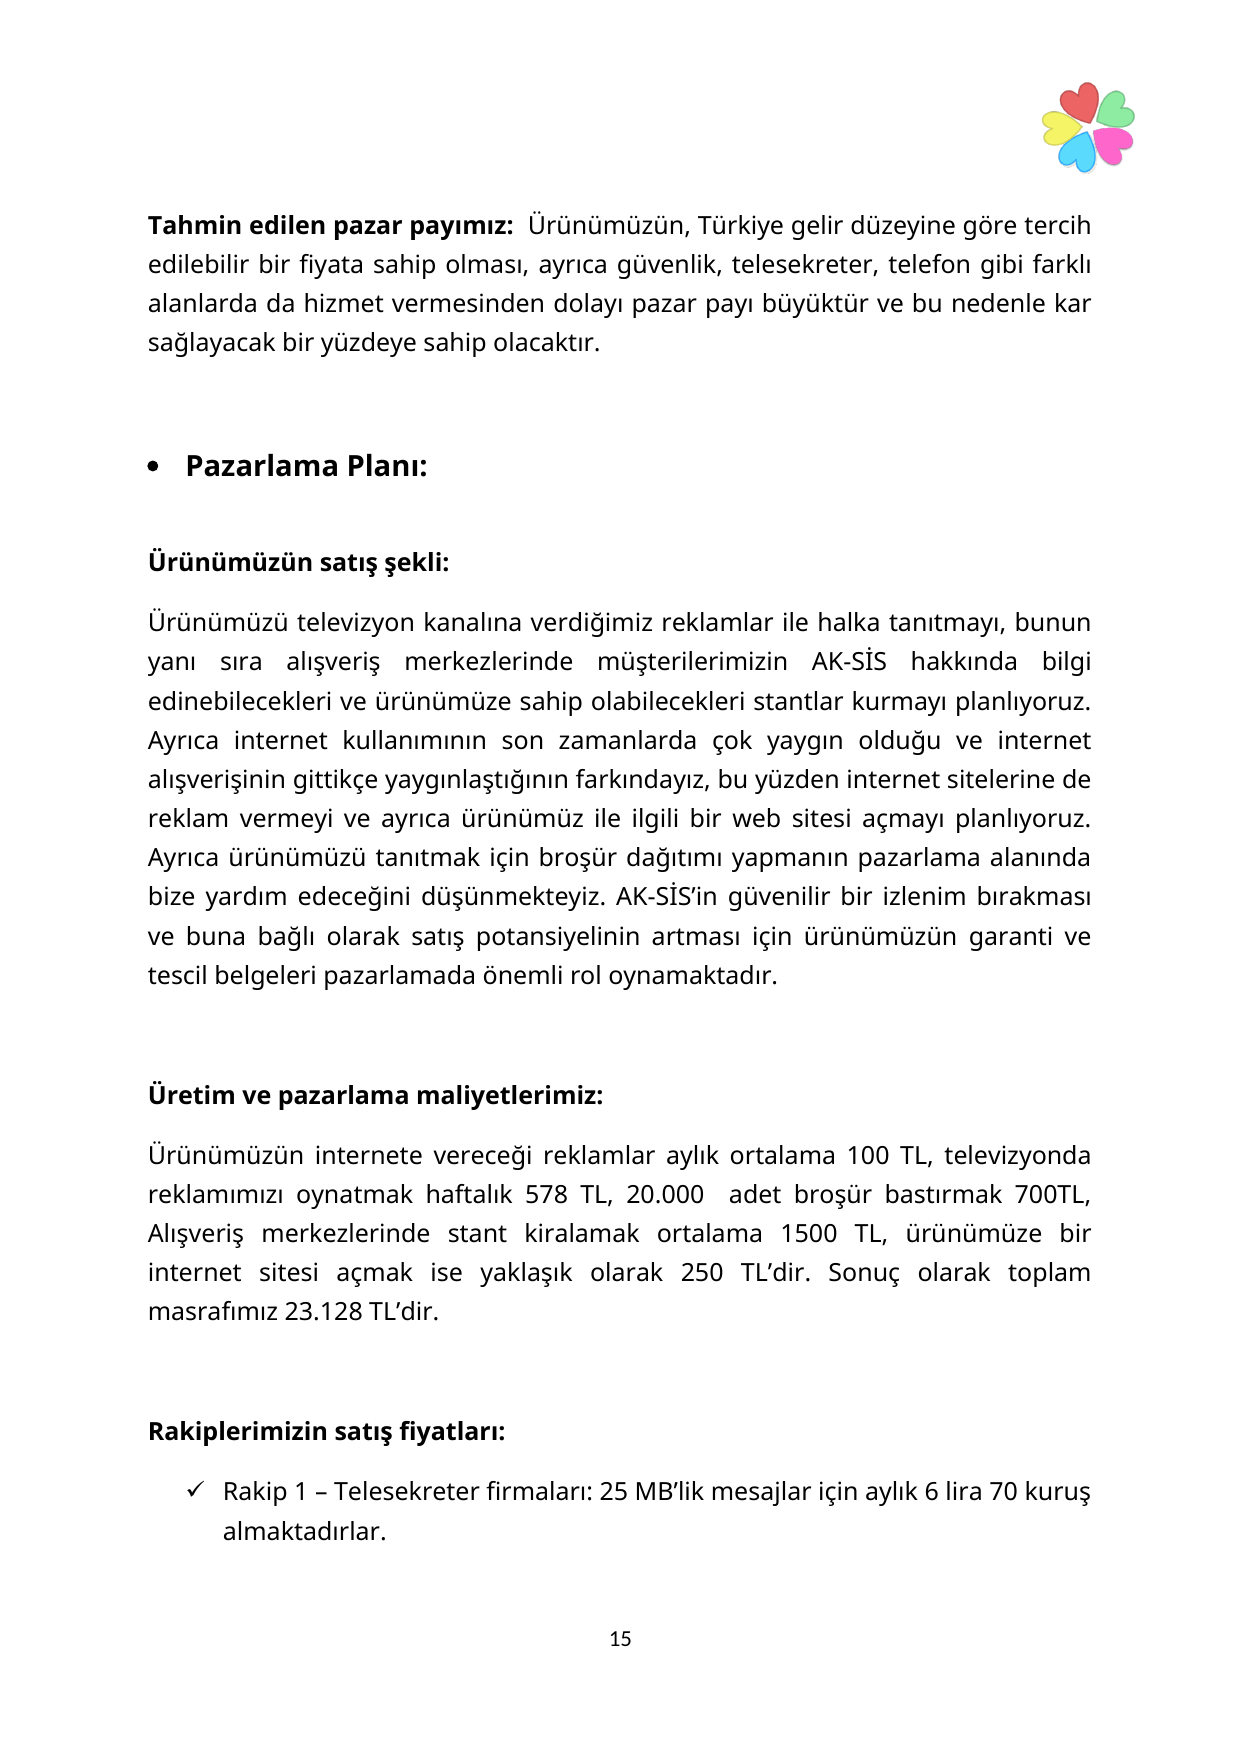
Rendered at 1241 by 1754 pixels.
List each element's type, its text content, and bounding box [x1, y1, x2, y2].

text Ürünümüzü televizyon kanalına verdiğimiz reklamlar ile halka tanıtmayı, bunun yanı sıra alışveriş merkezlerinde müşterilerimizin AK-SİS hakkında bilgi edinebilecekleri ve ürünümüze sahip olabilecekleri stantlar kurmayı planlıyoruz. Ayrıca internet kullanımının son zamanlarda çok yaygın olduğu ve internet alışverişinin gittikçe yaygınlaştığının farkındayız, bu yüzden internet sitelerine de reklam vermeyi ve ayrıca ürünümüz ile ilgili bir web sitesi açmayı planlıyoruz. Ayrıca ürünümüzü tanıtmak için broşür dağıtımı yapmanın pazarlama alanında bize yardım edeceğini düşünmekteyiz. AK-SİS’in güvenilir bir izlenim bırakması ve buna bağlı olarak satış potansiyelinin artması için ürünümüzün garanti ve tescil belgeleri pazarlamada önemli rol oynamaktadır. [148, 605, 1093, 991]
list Rakip 1 – Telesekreter firmaları: 25 MB’lik mesajlar için aylık 6 lira 70 kuruş almaktadırlar. [185, 1474, 1093, 1547]
text Tahmin edilen pazar payımız: Ürünümüzün, Türkiye gelir düzeyine göre tercih edilebilir bir fiyata sahip olması, ayrıca güvenlik, telesekreter, telefon gibi farklı alanlarda da hizmet vermesinden dolayı pazar payı büyüktür ve bu nedenle kar sağlayacak bir yüzdeye sahip olacaktır. [148, 208, 1093, 359]
text Rakiplerimizin satış fiyatları: [148, 1414, 1093, 1448]
text Ürünümüzün satış şekli: [148, 545, 1093, 579]
picture [1041, 79, 1138, 179]
text Üretim ve pazarlama maliyetlerimiz: [148, 1077, 1093, 1111]
text Ürünümüzün internete vereceği reklamlar aylık ortalama 100 TL, televizyonda reklamımızı oynatmak haftalık 578 TL, 20.000 adet broşür bastırmak 700TL, Alışveriş merkezlerinde stant kiralamak ortalama 1500 TL, ürünümüze bir internet sitesi açmak ise yaklaşık olarak 250 TL’dir. Sonuç olarak toplam masrafımız 23.128 TL’dir. [148, 1137, 1093, 1328]
list Pazarlama Planı: [148, 445, 1093, 485]
